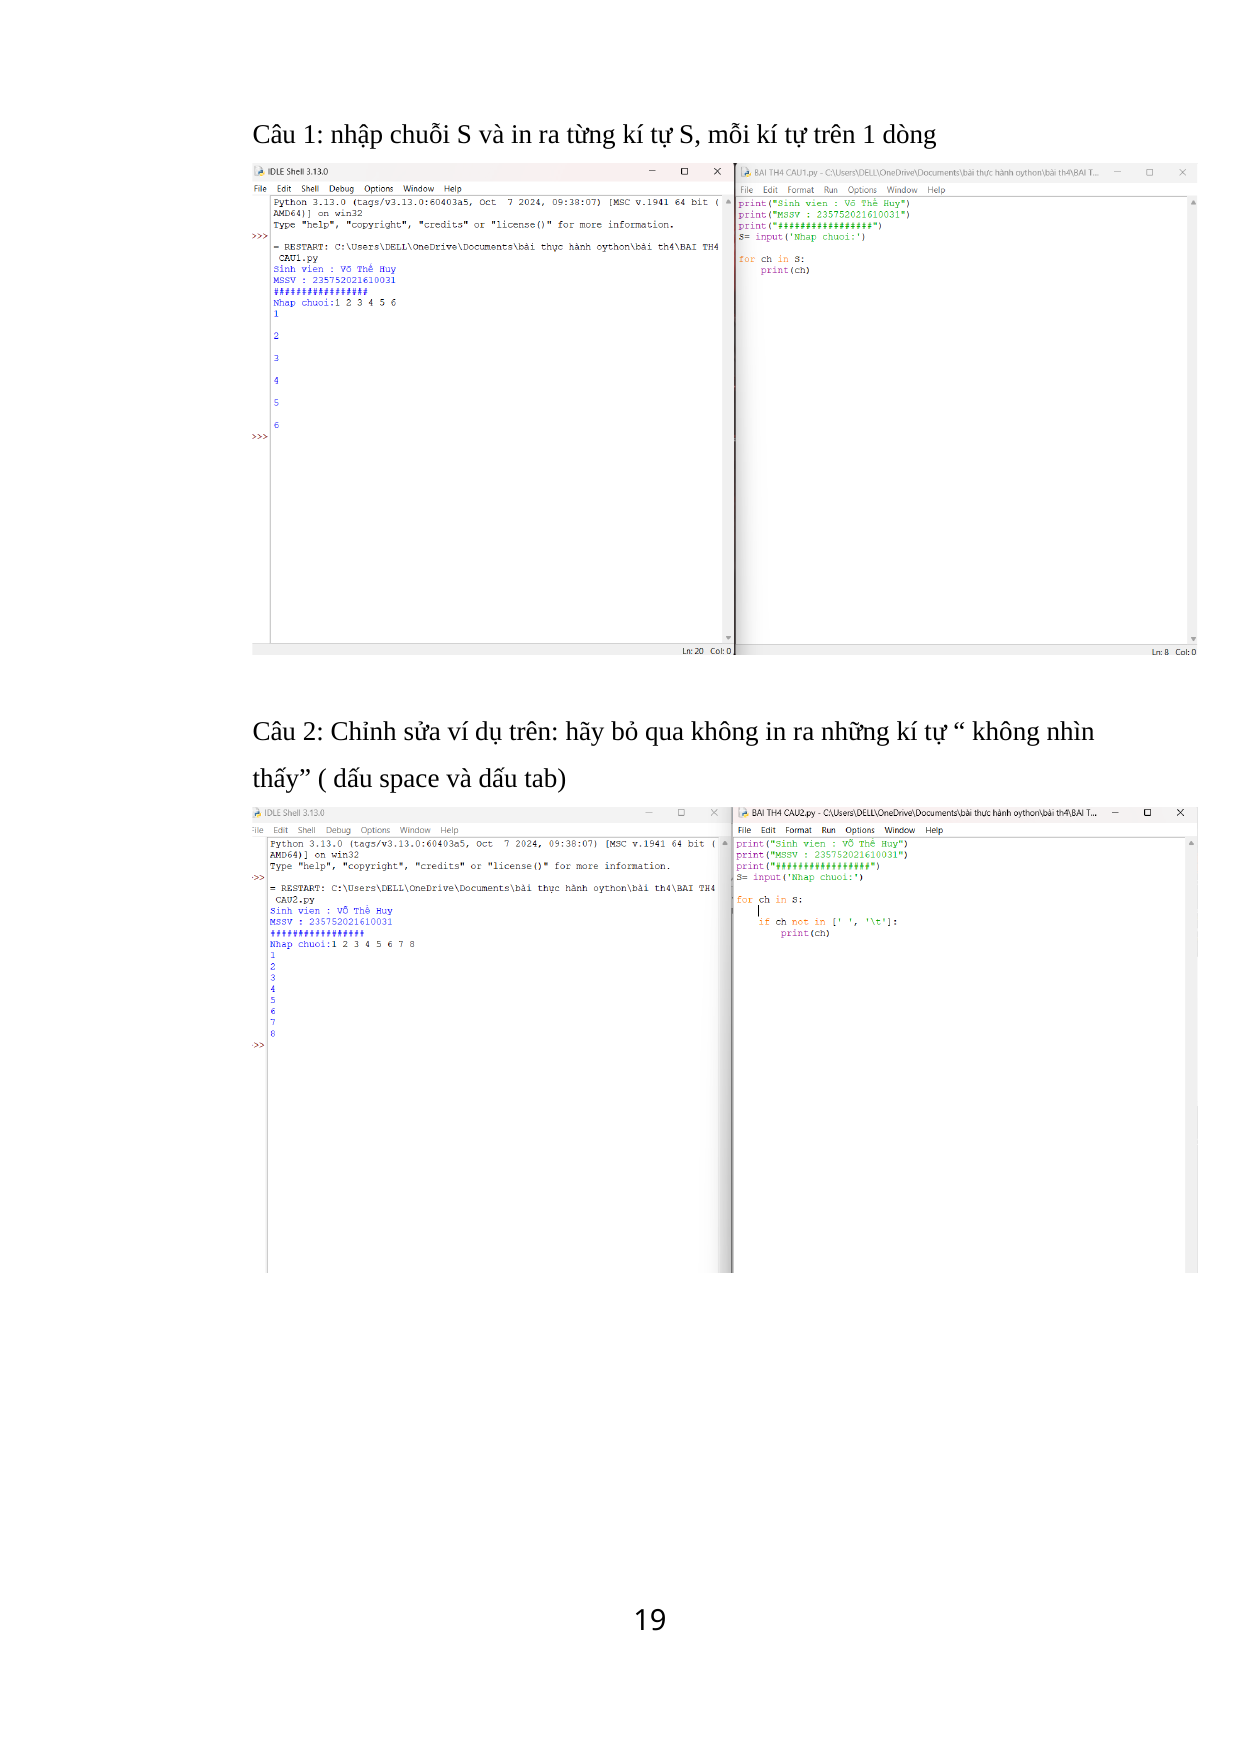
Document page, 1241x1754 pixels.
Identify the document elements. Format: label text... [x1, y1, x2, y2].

picture [252, 807, 1198, 1273]
picture [252, 163, 1198, 655]
list Câu 2: Chỉnh sửa ví dụ trên: hãy bỏ qua không in ra những kí tự “ không nhìn thấy” ( dấu space và dấu tab) [252, 715, 1122, 807]
list Câu 1: nhập chuỗi S và in ra từng kí tự S, mỗi kí tự trên 1 dòng [252, 118, 1122, 163]
